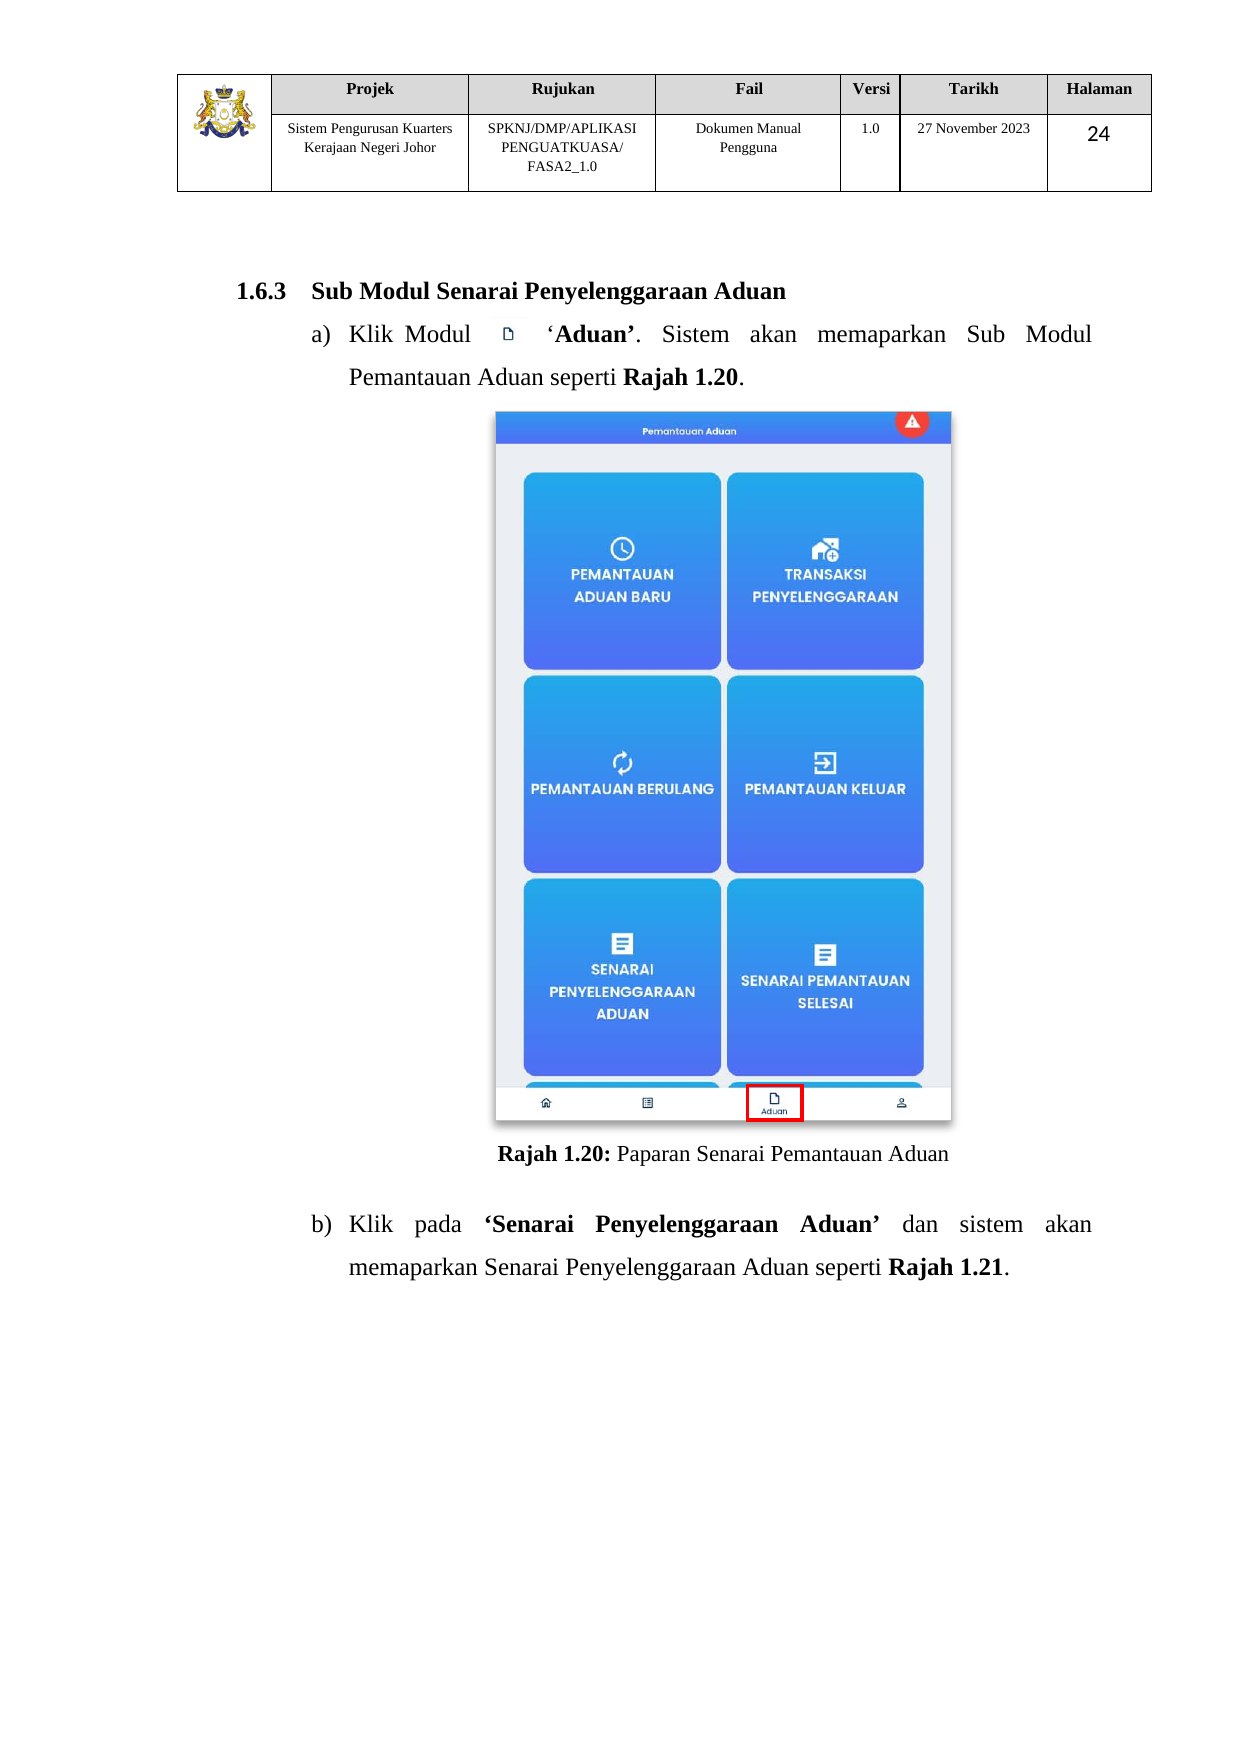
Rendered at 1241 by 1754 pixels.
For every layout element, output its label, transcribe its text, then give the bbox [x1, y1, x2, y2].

picture [193, 79, 256, 146]
picture [749, 1087, 800, 1118]
picture [496, 412, 951, 1120]
list Klik pada ‘Senarai Penyelenggaraan Aduan’ dan sistem akan memaparkan Senarai Penyelenggaraan Aduan seperti Rajah 1.21. [311, 1209, 1092, 1281]
table_header [354, 405, 1092, 1140]
subtitle Sub Modul Senarai Penyelenggaraan Aduan [236, 276, 1092, 305]
table_cell Rajah 1.20: Paparan Senarai Pemantauan Aduan [354, 1140, 1092, 1166]
list Klik Modul ‘Aduan’. Sistem akan memaparkan Sub Modul Pemantauan Aduan seperti Rajah 1.20. [311, 319, 1092, 391]
picture [489, 317, 528, 353]
